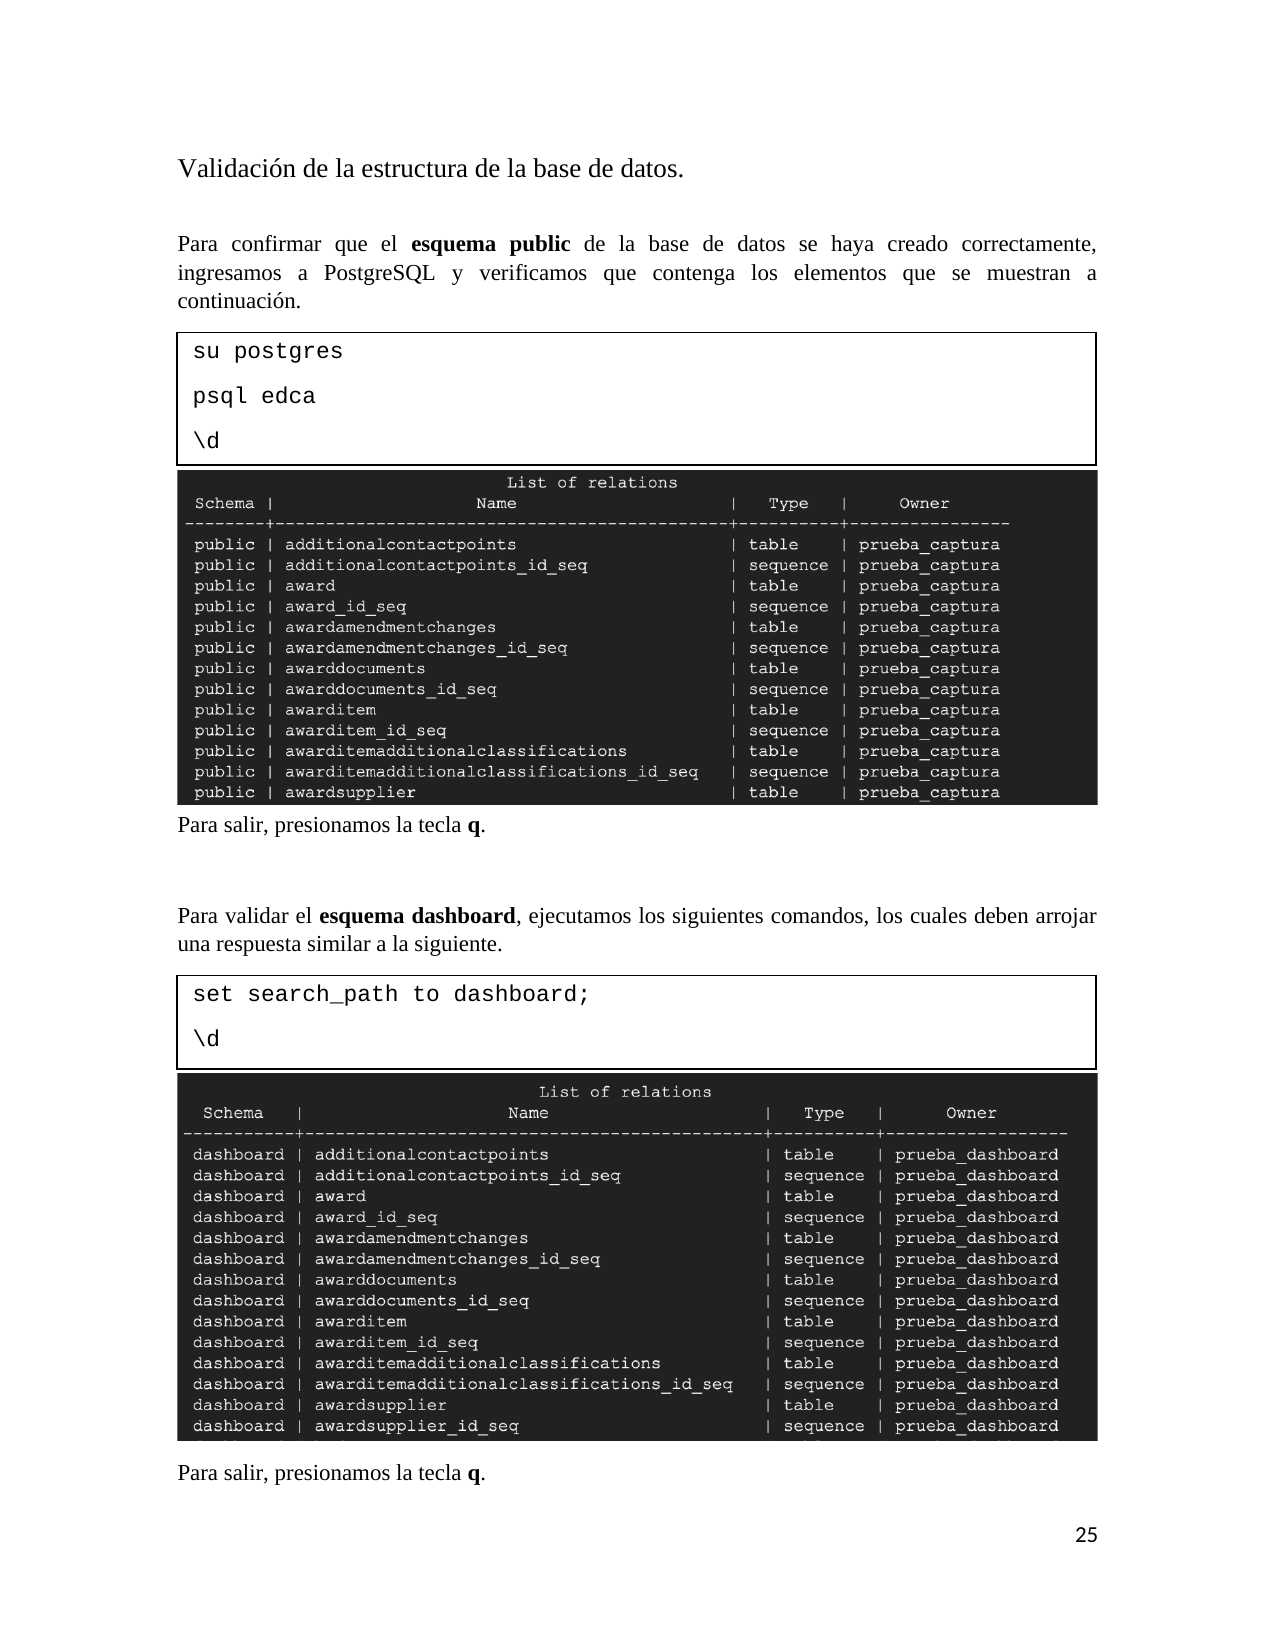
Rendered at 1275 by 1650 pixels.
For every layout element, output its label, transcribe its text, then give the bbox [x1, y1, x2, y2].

text Para salir, presionamos la tecla q. [177, 1459, 1098, 1486]
text Para validar el esquema dashboard, ejecutamos los siguientes comandos, los cuales deben arrojar una respuesta similar a la siguiente. [177, 902, 1098, 957]
subtitle Validación de la estructura de la base de datos. [177, 152, 1098, 183]
text Para confirmar que el esquema public de la base de datos se haya creado correctamente, ingresamos a PostgreSQL y verificamos que contenga los elementos que se muestran a continuación. [177, 230, 1098, 314]
text Para salir, presionamos la tecla q. [177, 332, 1098, 470]
text Para salir, presionamos la tecla q. [177, 805, 1098, 838]
picture [177, 470, 1098, 805]
picture [177, 1073, 1098, 1441]
